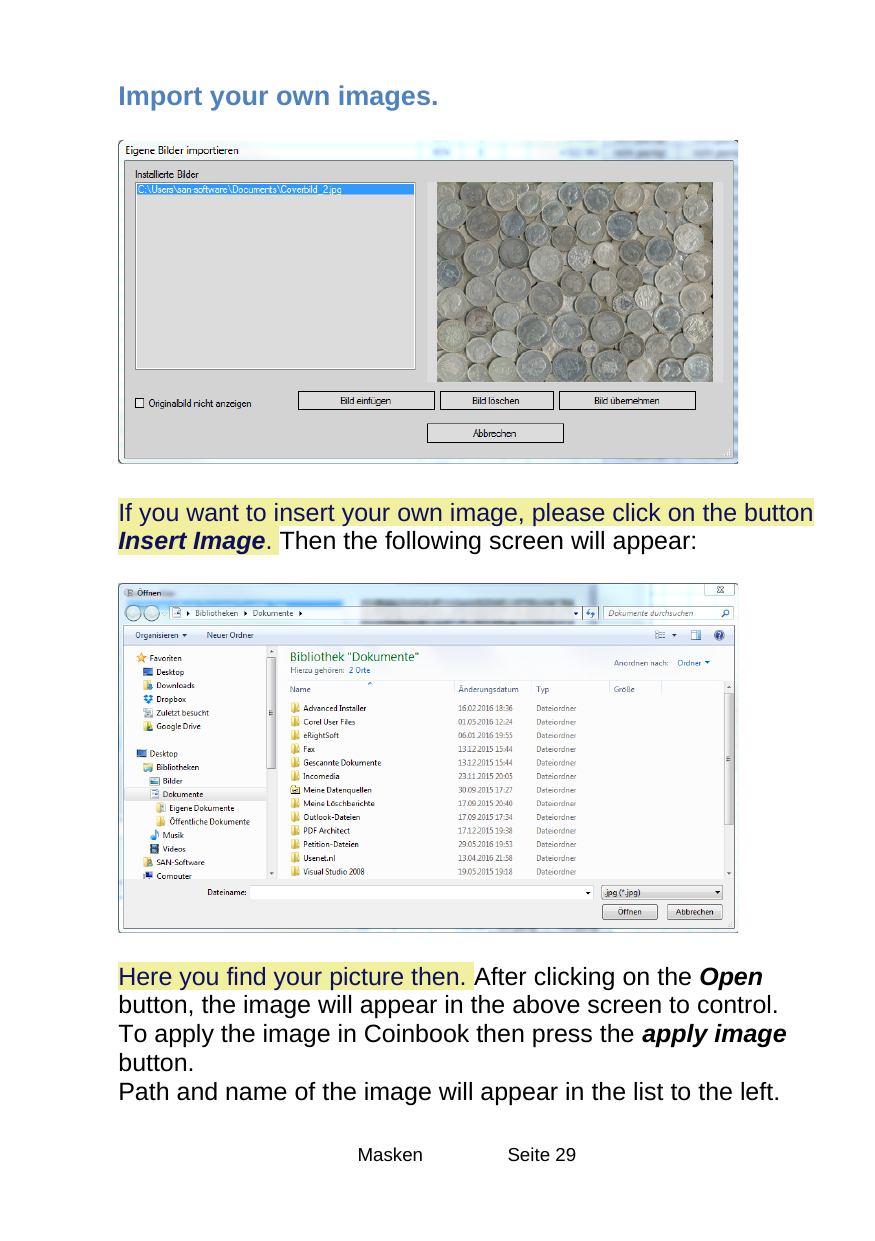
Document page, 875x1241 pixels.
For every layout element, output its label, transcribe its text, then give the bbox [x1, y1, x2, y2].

picture [118, 140, 739, 464]
text Path and name of the image will appear in the list to the left. [118, 1077, 815, 1105]
picture [118, 583, 739, 933]
subtitle Import your own images. [118, 80, 815, 111]
text If you want to insert your own image, please click on the button Insert Image. Then the following screen will appear: [279, 498, 815, 555]
text Here you find your picture then. After clicking on the Open button, the image will appear in the above screen to control. To apply the image in Coinbook then press the apply image button. [118, 962, 815, 1077]
